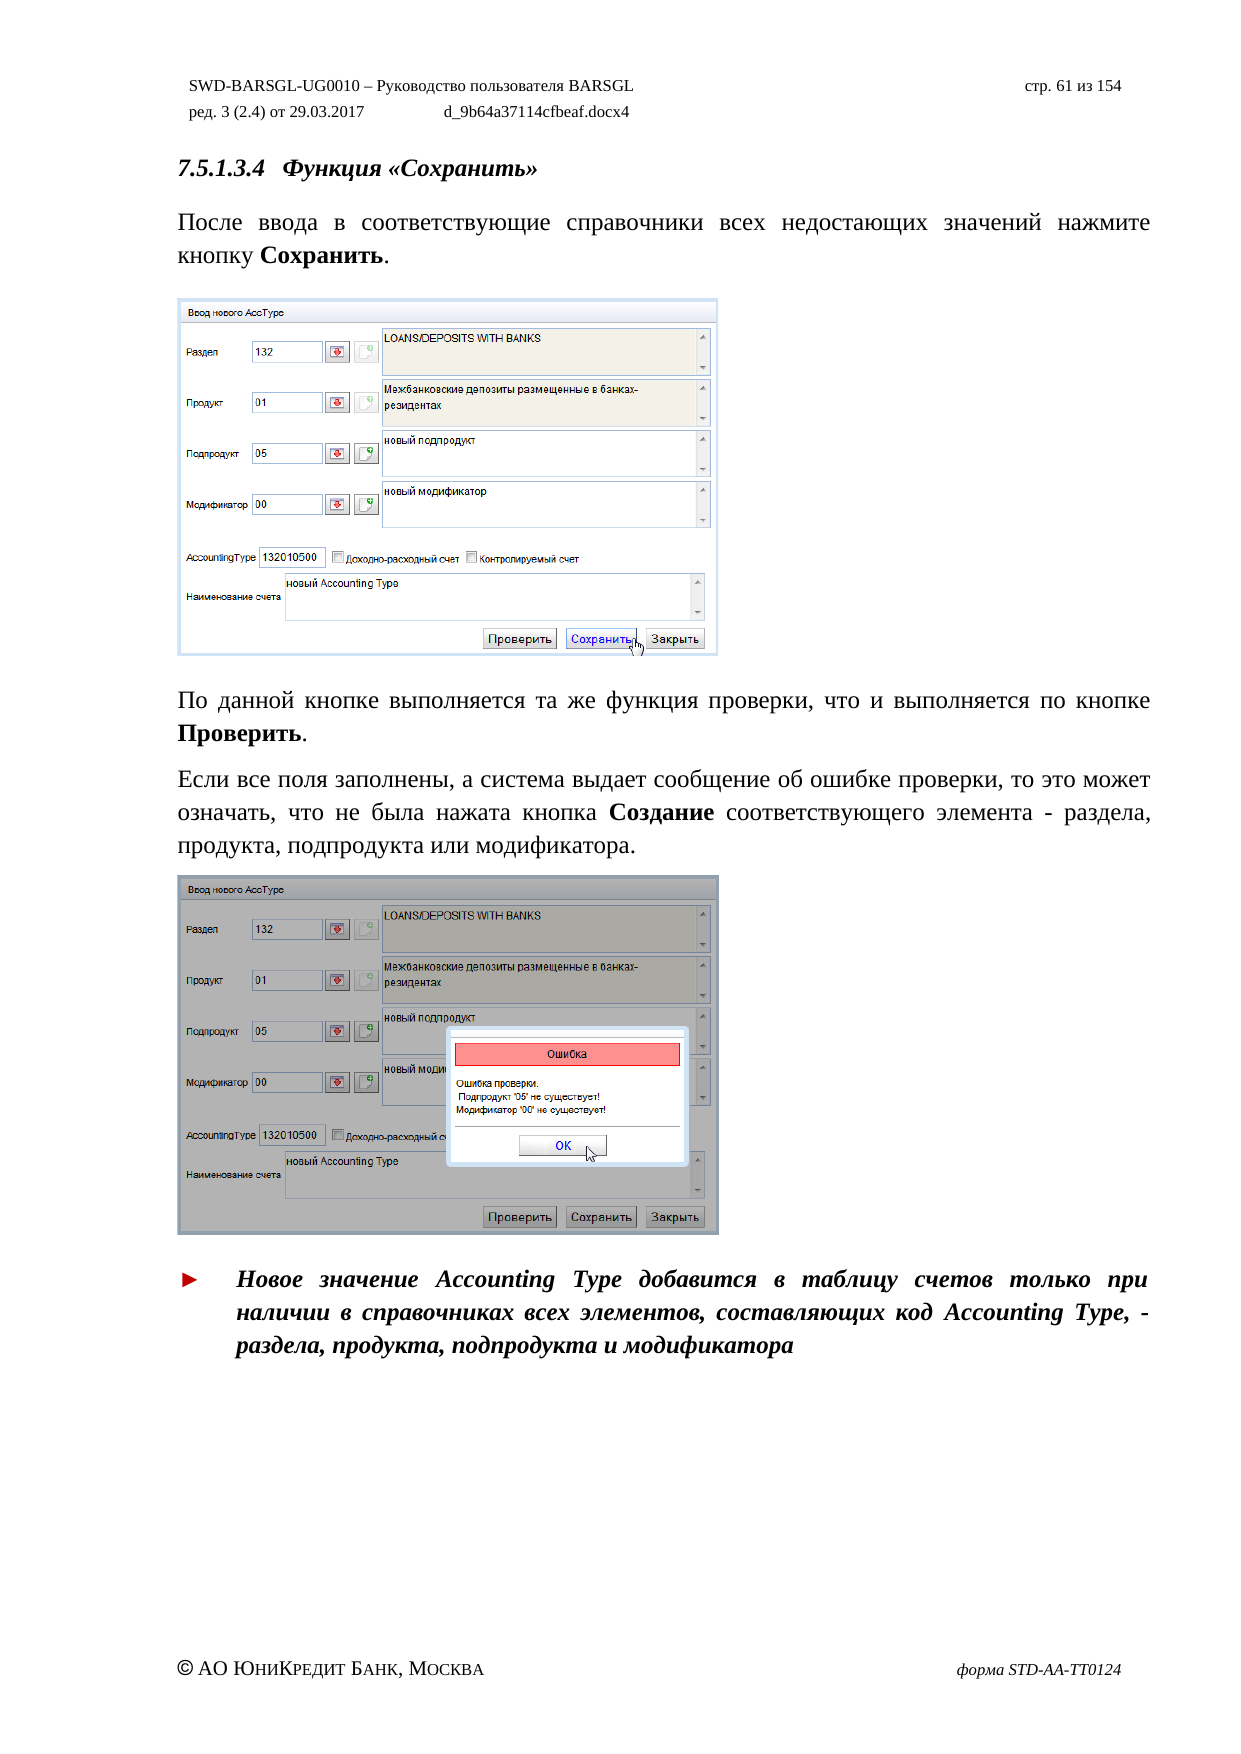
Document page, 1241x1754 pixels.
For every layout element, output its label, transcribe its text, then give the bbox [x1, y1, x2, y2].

picture [177, 298, 719, 656]
subtitle Функция «Сохранить» [177, 153, 1152, 182]
text После ввода в соответствующие справочники всех недостающих значений нажмите кнопку Сохранить. [177, 207, 1152, 269]
text По данной кнопке выполняется та же функция проверки, что и выполняется по кнопке Проверить. [177, 685, 1152, 747]
text Если все поля заполнены, а система выдает сообщение об ошибке проверки, то это может означать, что не была нажата кнопка Создание соответствующего элемента - раздела, продукта, подпродукта или модификатора. [177, 764, 1152, 858]
text ► Новое значение Accounting Type добавится в таблицу счетов только при наличии в справочниках всех элементов, составляющих код Accounting Type, - раздела, продукта, подпродукта и модификатора [177, 1264, 1152, 1358]
picture [177, 875, 719, 1235]
